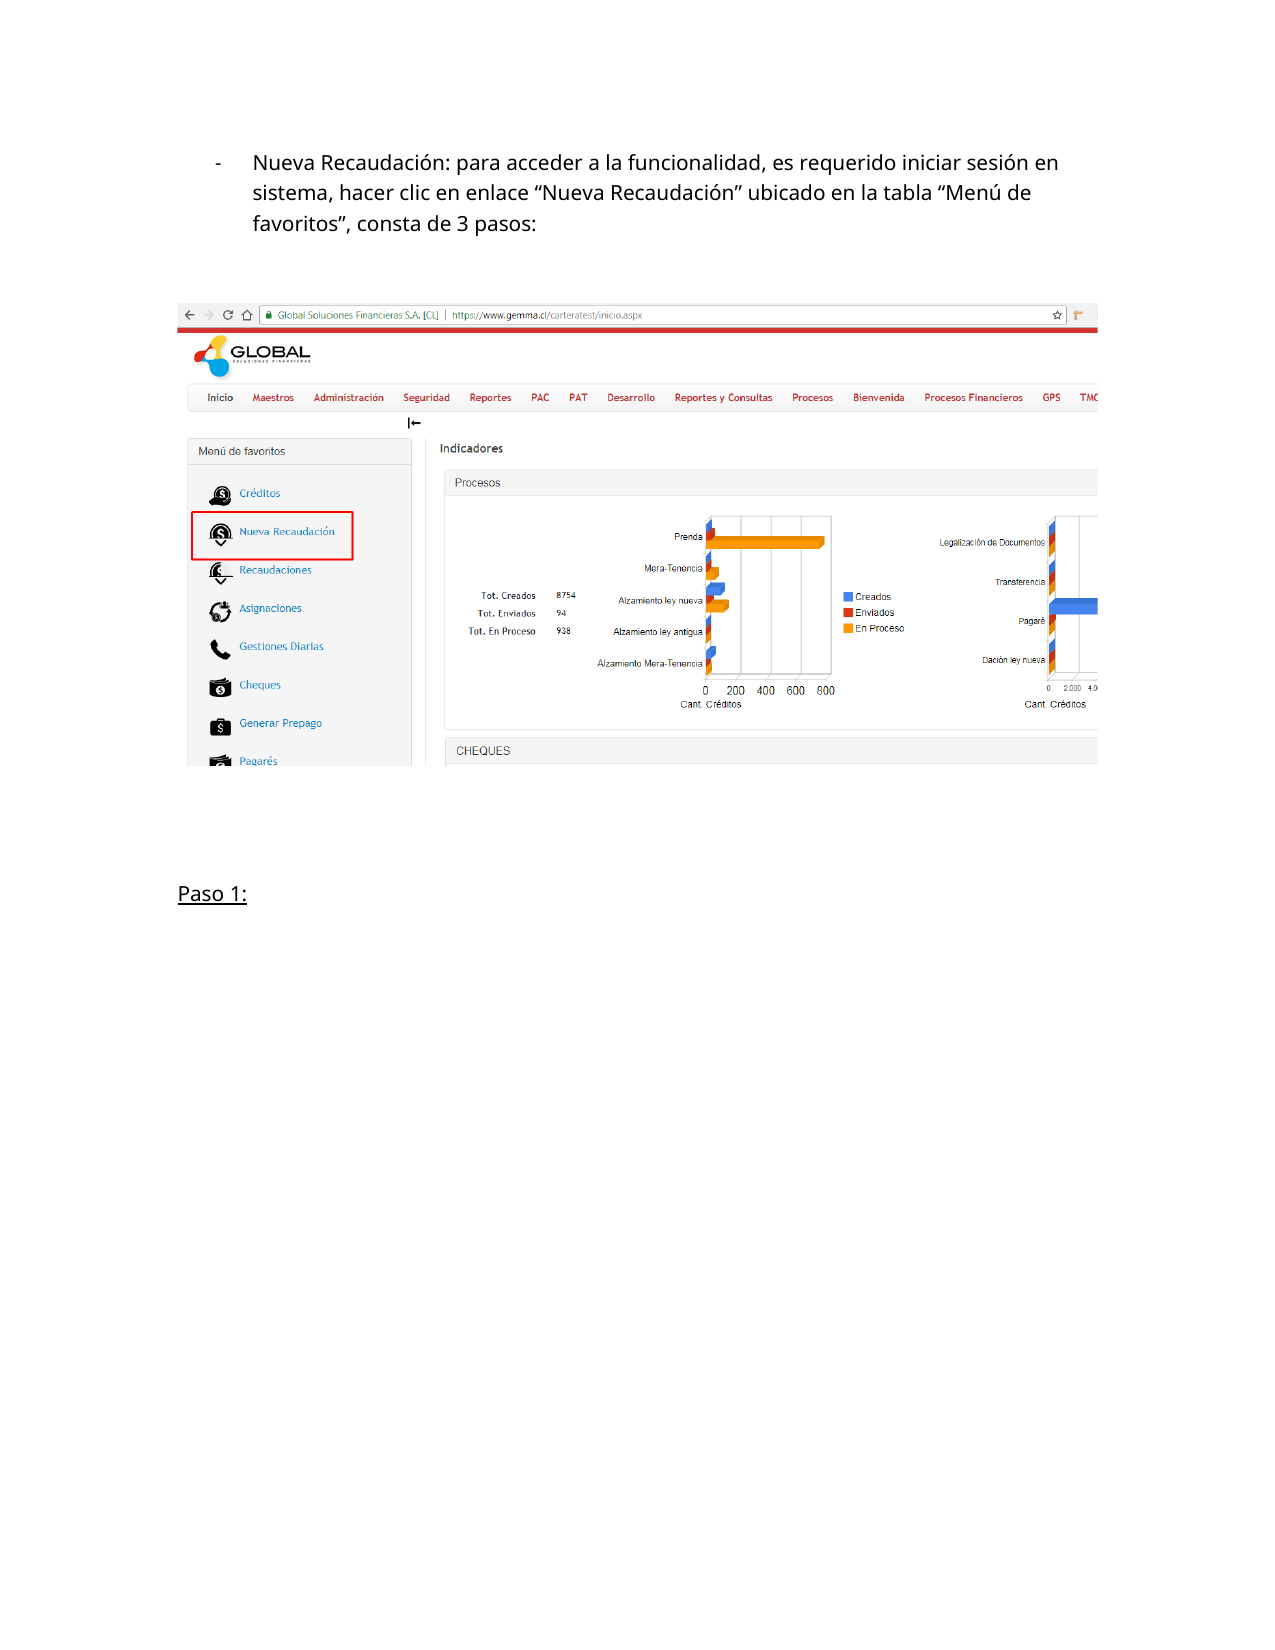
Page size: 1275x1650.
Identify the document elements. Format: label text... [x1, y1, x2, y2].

text Paso 1: [177, 879, 1098, 908]
list Nueva Recaudación: para acceder a la funcionalidad, es requerido iniciar sesión en sistema, hacer clic en enlace “Nueva Recaudación” ubicado en la tabla “Menú de favoritos”, consta de 3 pasos: [215, 148, 1098, 237]
picture [177, 303, 1098, 766]
